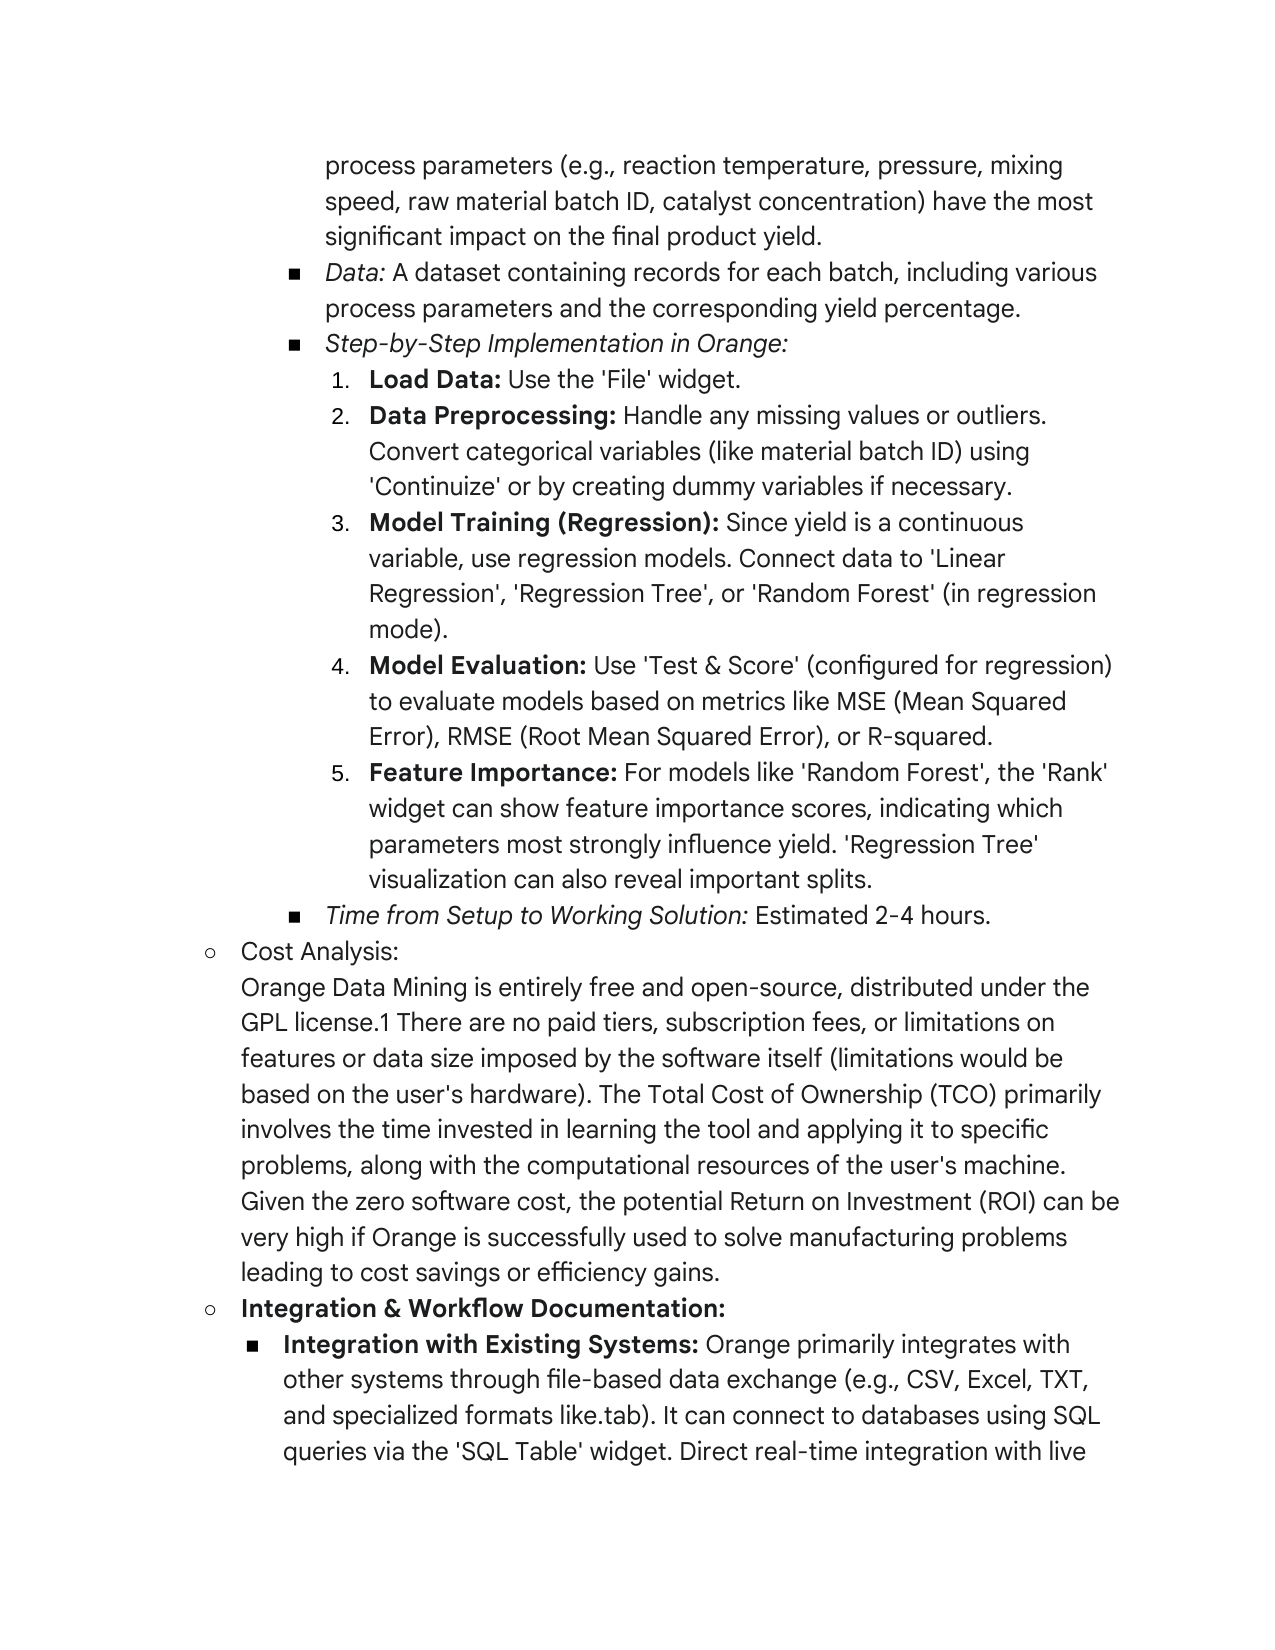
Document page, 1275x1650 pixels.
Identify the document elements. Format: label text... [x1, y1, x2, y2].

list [287, 150, 1125, 253]
list Data Preprocessing: Handle any missing values or outliers. Convert categorical variables (like material batch ID) using 'Continuize' or by creating dummy variables if necessary. [331, 400, 1125, 503]
list Model Training (Regression): Since yield is a continuous variable, use regression models. Connect data to 'Linear Regression', 'Regression Tree', or 'Random Forest' (in regression mode). [331, 507, 1125, 646]
list Integration & Workflow Documentation: [203, 1293, 1125, 1325]
list Cost Analysis: Orange Data Mining is entirely free and open-source, distributed under the GPL license.1 There are no paid tiers, subscription fees, or limitations on features or data size imposed by the software itself (limitations would be based on the user's hardware). The Total Cost of Ownership (TCO) primarily involves the time invested in learning the tool and applying it to specific problems, along with the computational resources of the user's machine. Given the zero software cost, the potential Return on Investment (ROI) can be very high if Orange is successfully used to solve manufacturing problems leading to cost savings or efficiency gains. [203, 936, 1125, 1289]
list Data: A dataset containing records for each batch, including various process parameters and the corresponding yield percentage. [287, 257, 1125, 324]
list Time from Setup to Working Solution: Estimated 2-4 hours. [287, 900, 1125, 932]
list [245, 1329, 1125, 1468]
list Load Data: Use the 'File' widget. [331, 364, 1125, 396]
list Step-by-Step Implementation in Orange: [287, 329, 1125, 360]
list Feature Importance: For models like 'Random Forest', the 'Rank' widget can show feature importance scores, indicating which parameters most strongly influence yield. 'Regression Tree' visualization can also reveal important splits. [331, 757, 1125, 896]
list Model Evaluation: Use 'Test & Score' (configured for regression) to evaluate models based on metrics like MSE (Mean Squared Error), RMSE (Root Mean Squared Error), or R-squared. [331, 650, 1125, 753]
